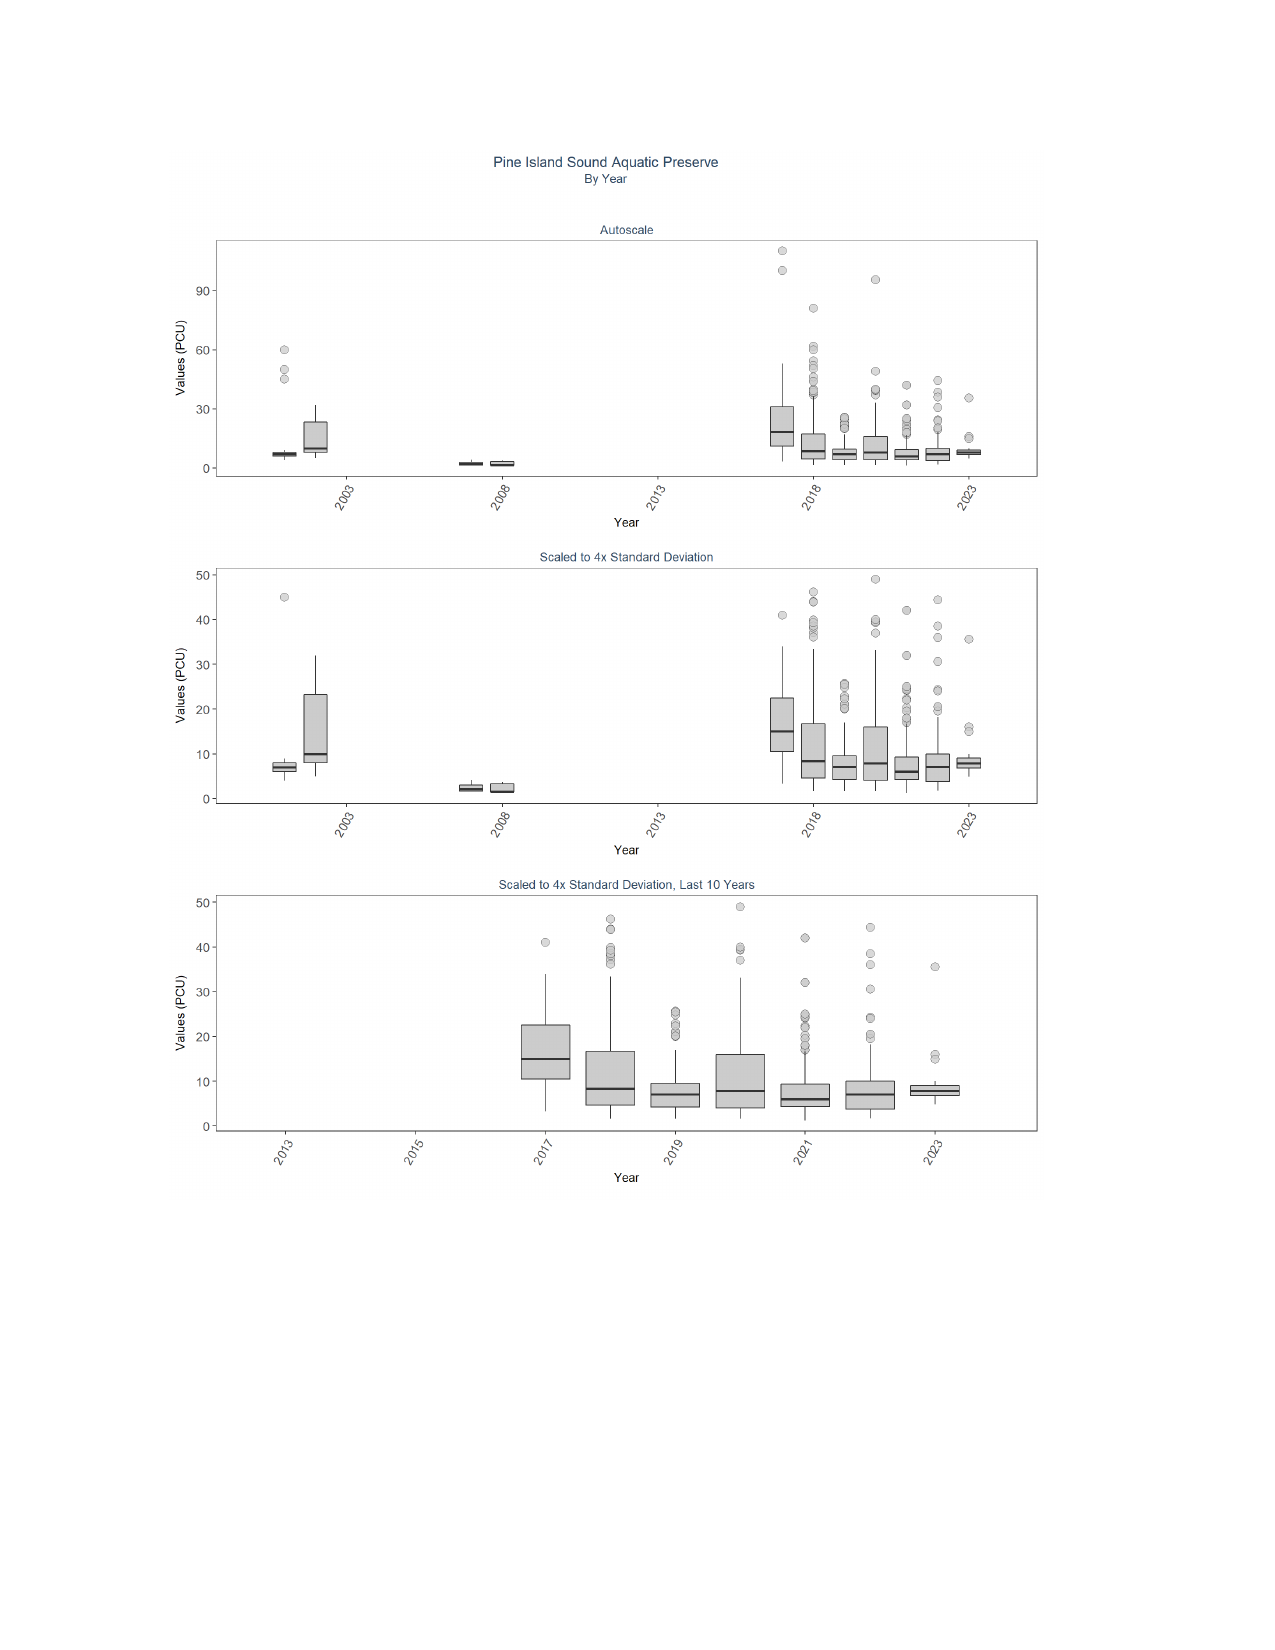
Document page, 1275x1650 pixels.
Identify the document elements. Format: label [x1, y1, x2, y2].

picture [168, 150, 1044, 1200]
